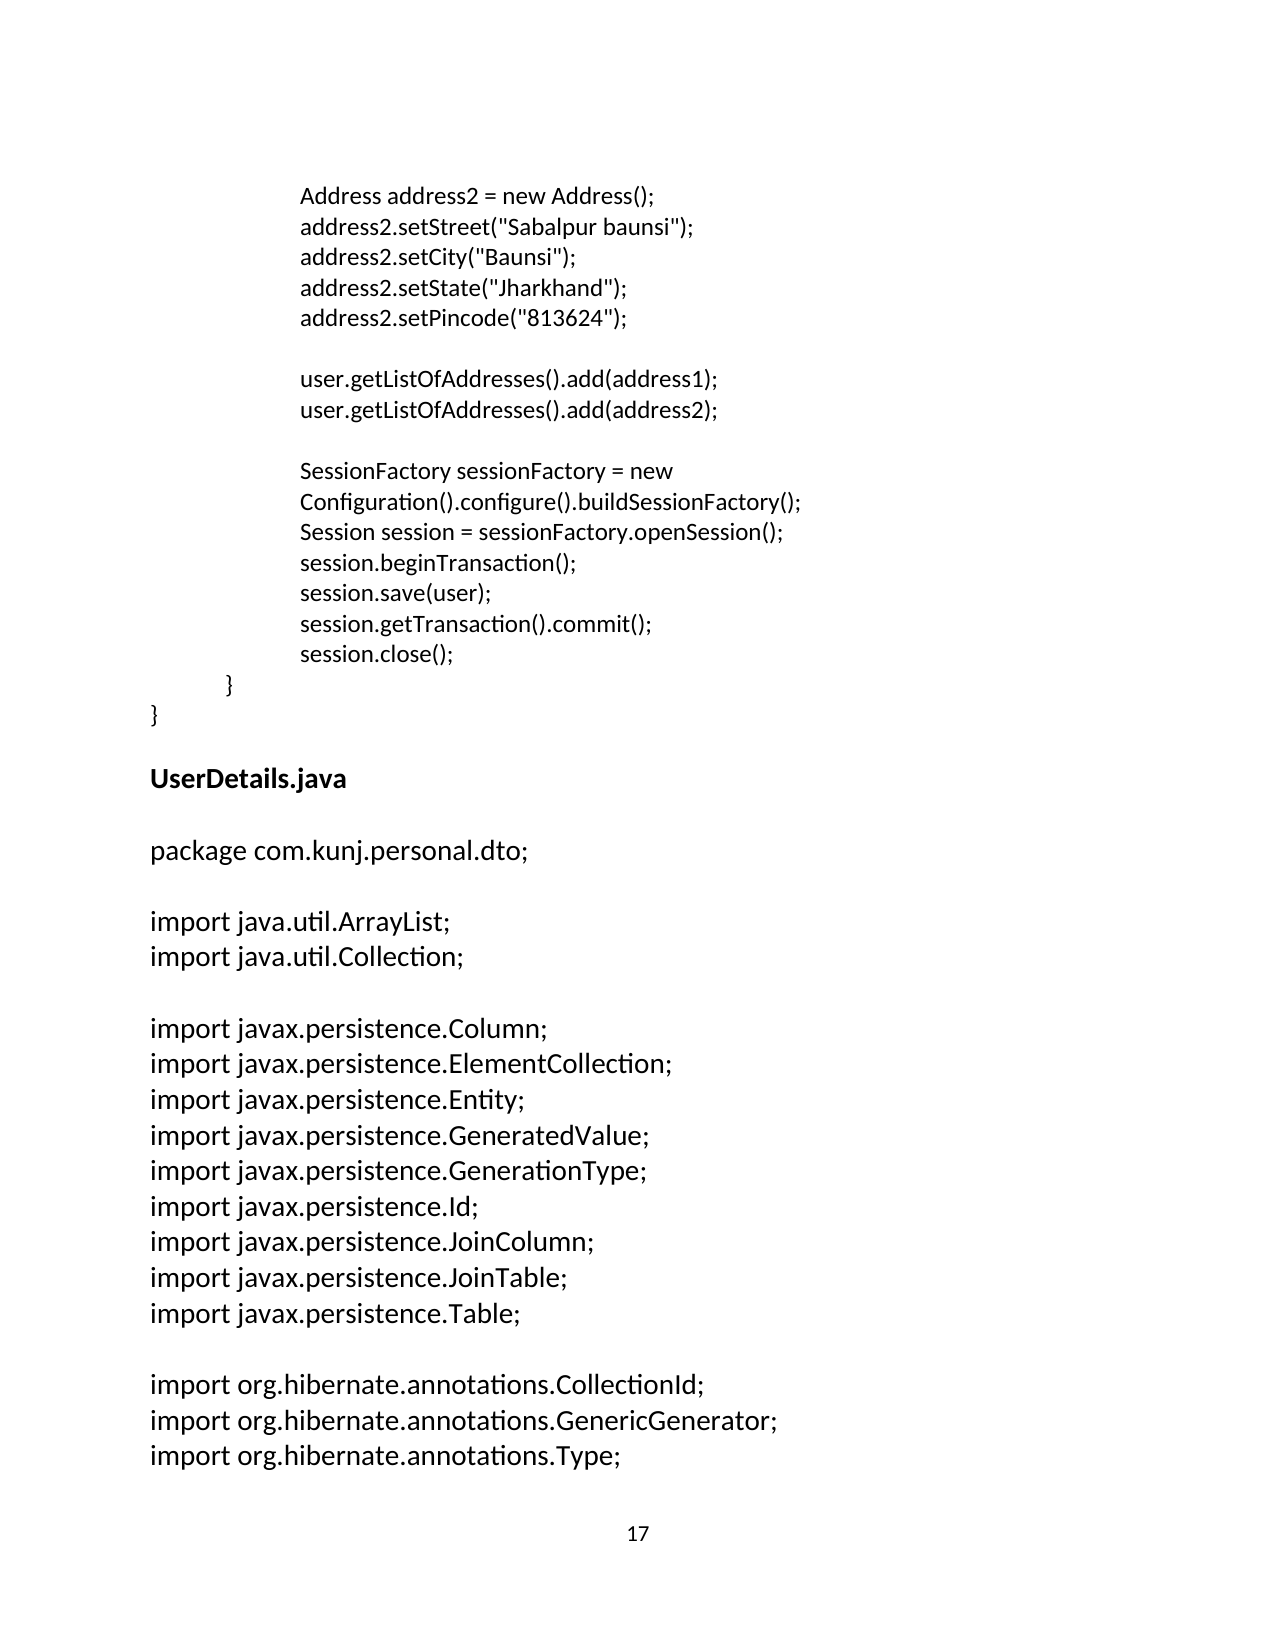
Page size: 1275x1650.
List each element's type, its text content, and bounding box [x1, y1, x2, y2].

text import org.hibernate.annotations.GenericGenerator; [150, 1402, 1125, 1437]
text } [150, 699, 1125, 730]
text import javax.persistence.JoinColumn; [150, 1223, 1125, 1259]
text address2.setPincode("813624"); [150, 303, 1125, 333]
text import javax.persistence.JoinTable; [150, 1259, 1125, 1295]
text session.save(user); [150, 577, 1125, 608]
text user.getListOfAddresses().add(address1); [150, 364, 1125, 394]
text session.getTransaction().commit(); [150, 608, 1125, 638]
text import java.util.ArrayList; [150, 903, 1125, 938]
text session.close(); [150, 638, 1125, 669]
text import org.hibernate.annotations.Type; [150, 1437, 1125, 1473]
text session.beginTransaction(); [150, 547, 1125, 577]
text import javax.persistence.GenerationType; [150, 1152, 1125, 1188]
text SessionFactory sessionFactory = new Configuration().configure().buildSessionFactory(); [300, 455, 1125, 516]
text user.getListOfAddresses().add(address2); [150, 394, 1125, 425]
text import javax.persistence.GeneratedValue; [150, 1117, 1125, 1152]
text import javax.persistence.Column; [150, 1010, 1125, 1045]
text import javax.persistence.Entity; [150, 1081, 1125, 1117]
text package com.kunj.personal.dto; [150, 832, 1125, 867]
text Session session = sessionFactory.openSession(); [150, 516, 1125, 547]
text import org.hibernate.annotations.CollectionId; [150, 1366, 1125, 1402]
text import javax.persistence.Table; [150, 1295, 1125, 1330]
text address2.setState("Jharkhand"); [150, 272, 1125, 303]
text } [150, 669, 1125, 699]
text import java.util.Collection; [150, 938, 1125, 974]
text import javax.persistence.ElementCollection; [150, 1045, 1125, 1081]
text UserDetails.java [150, 760, 1125, 796]
text Address address2 = new Address(); [150, 181, 1125, 211]
text address2.setStreet("Sabalpur baunsi"); [150, 211, 1125, 242]
text import javax.persistence.Id; [150, 1188, 1125, 1223]
text address2.setCity("Baunsi"); [150, 242, 1125, 272]
